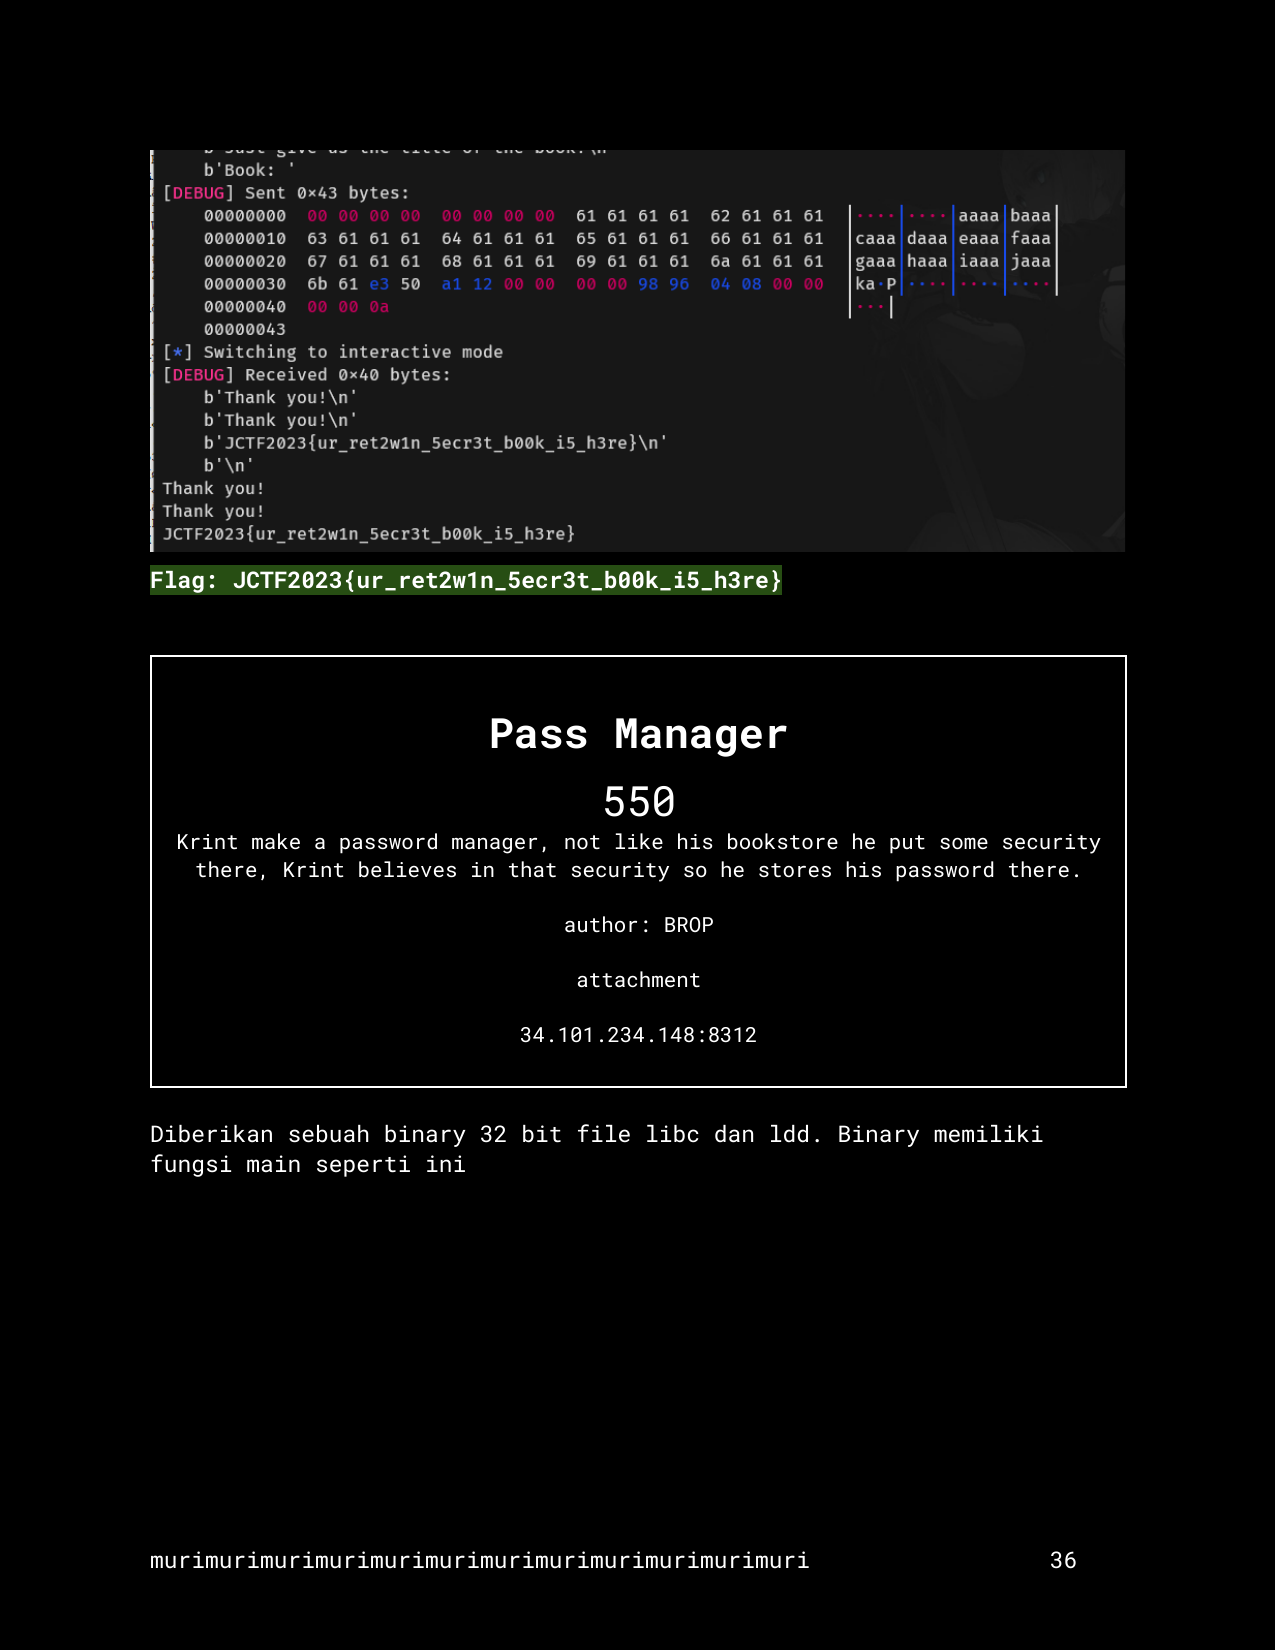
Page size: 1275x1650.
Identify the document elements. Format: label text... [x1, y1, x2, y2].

picture [150, 150, 1125, 552]
table_header Pass Manager 550 Krint make a password manager, not like his bookstore he put some security there, Krint believes in that security so he stores his password there. author: BROP attachment 34.101.234.148:8312 [152, 657, 1125, 1086]
subtitle Flag: JCTF2023{ur_ret2w1n_5ecr3t_b00k_i5_h3re} [150, 564, 1125, 595]
text Diberikan sebuah binary 32 bit file libc dan ldd. Binary memiliki fungsi main seperti ini [150, 1118, 1125, 1178]
